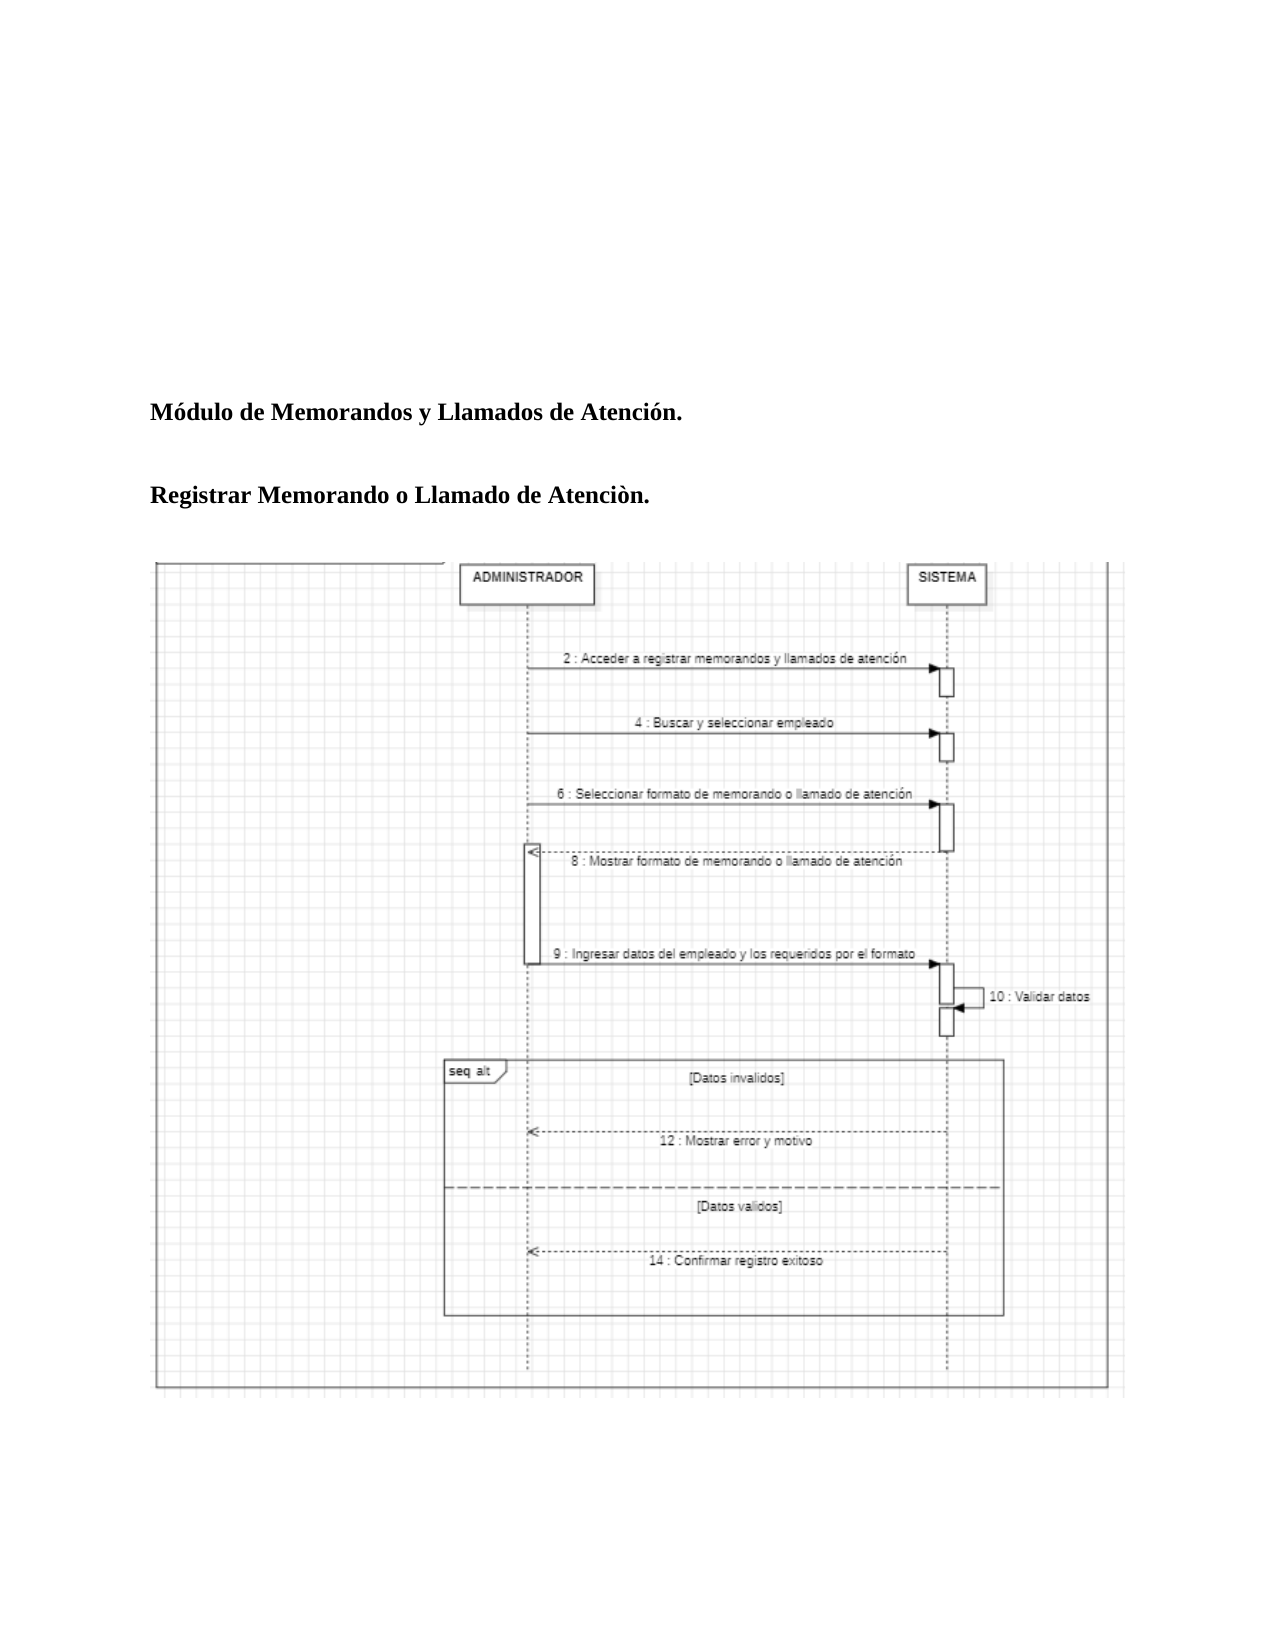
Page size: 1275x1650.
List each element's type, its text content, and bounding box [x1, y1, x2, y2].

picture [150, 562, 1125, 1398]
text Registrar Memorando o Llamado de Atenciòn. [150, 480, 1125, 509]
text Módulo de Memorandos y Llamados de Atención. [150, 397, 1125, 426]
